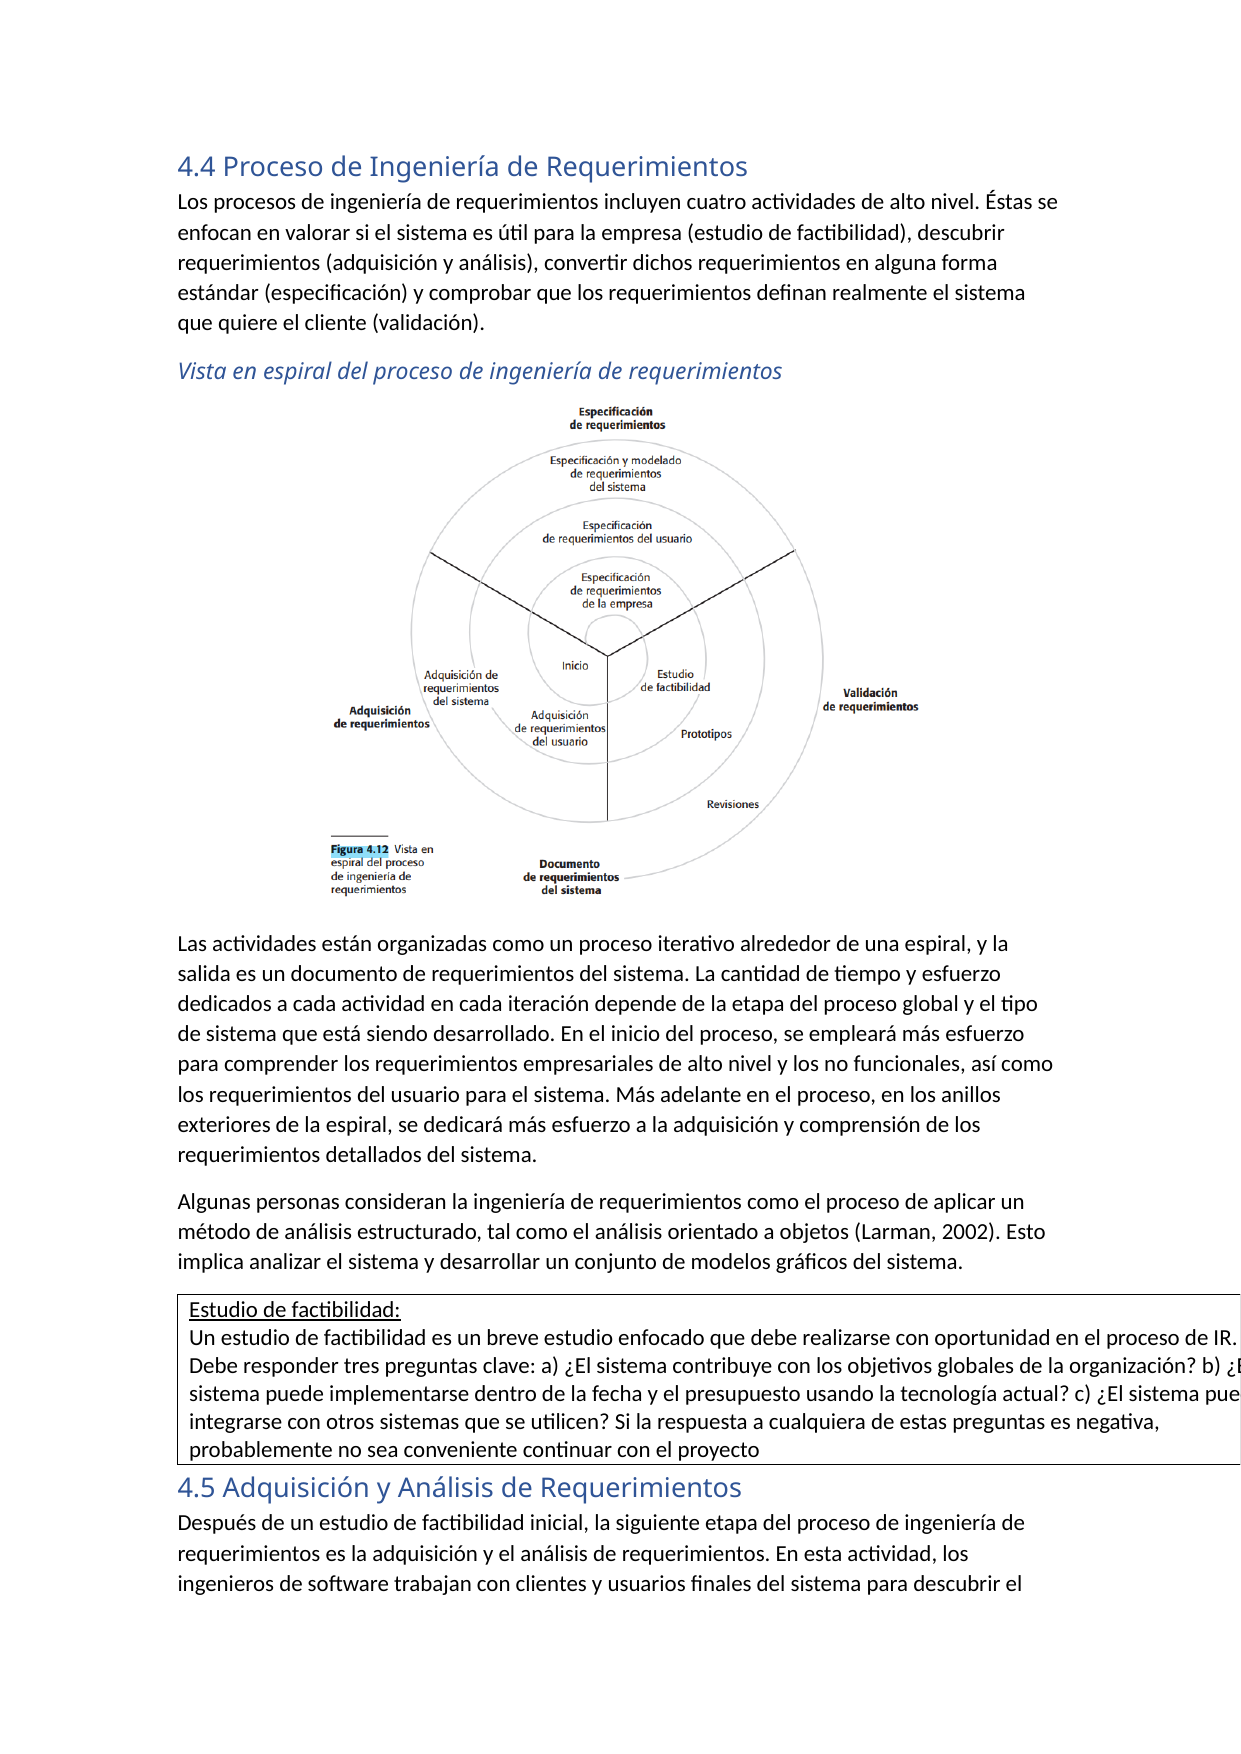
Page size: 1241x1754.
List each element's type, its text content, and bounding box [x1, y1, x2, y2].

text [177, 1508, 1063, 1597]
picture [313, 388, 927, 910]
table_header Estudio de factibilidad: Un estudio de factibilidad es un breve estudio enfocado que debe realizarse con oportunidad en el proceso de IR. Debe responder tres preguntas clave: a) ¿El sistema contribuye con los objetivos globales de la organización? b) ¿El sistema puede implementarse dentro de la fecha y el presupuesto usando la tecnología actual? c) ¿El sistema puede integrarse con otros sistemas que se utilicen? Si la respuesta a cualquiera de estas preguntas es negativa, probablemente no sea conveniente continuar con el proyecto [178, 1295, 1240, 1463]
subtitle Vista en espiral del proceso de ingeniería de requerimientos [177, 355, 1063, 386]
text Algunas personas consideran la ingeniería de requerimientos como el proceso de aplicar un método de análisis estructurado, tal como el análisis orientado a objetos (Larman, 2002). Esto implica analizar el sistema y desarrollar un conjunto de modelos gráficos del sistema. [177, 1187, 1063, 1276]
text Las actividades están organizadas como un proceso iterativo alrededor de una espiral, y la salida es un documento de requerimientos del sistema. La cantidad de tiempo y esfuerzo dedicados a cada actividad en cada iteración depende de la etapa del proceso global y el tipo de sistema que está siendo desarrollado. En el inicio del proceso, se empleará más esfuerzo para comprender los requerimientos empresariales de alto nivel y los no funcionales, así como los requerimientos del usuario para el sistema. Más adelante en el proceso, en los anillos exteriores de la espiral, se dedicará más esfuerzo a la adquisición y comprensión de los requerimientos detallados del sistema. [177, 929, 1063, 1168]
subtitle 4.4 Proceso de Ingeniería de Requerimientos [177, 148, 1063, 184]
text Los procesos de ingeniería de requerimientos incluyen cuatro actividades de alto nivel. Éstas se enfocan en valorar si el sistema es útil para la empresa (estudio de factibilidad), descubrir requerimientos (adquisición y análisis), convertir dichos requerimientos en alguna forma estándar (especificación) y comprobar que los requerimientos definan realmente el sistema que quiere el cliente (validación). [177, 187, 1063, 336]
subtitle 4.5 Adquisición y Análisis de Requerimientos [177, 1469, 1063, 1506]
